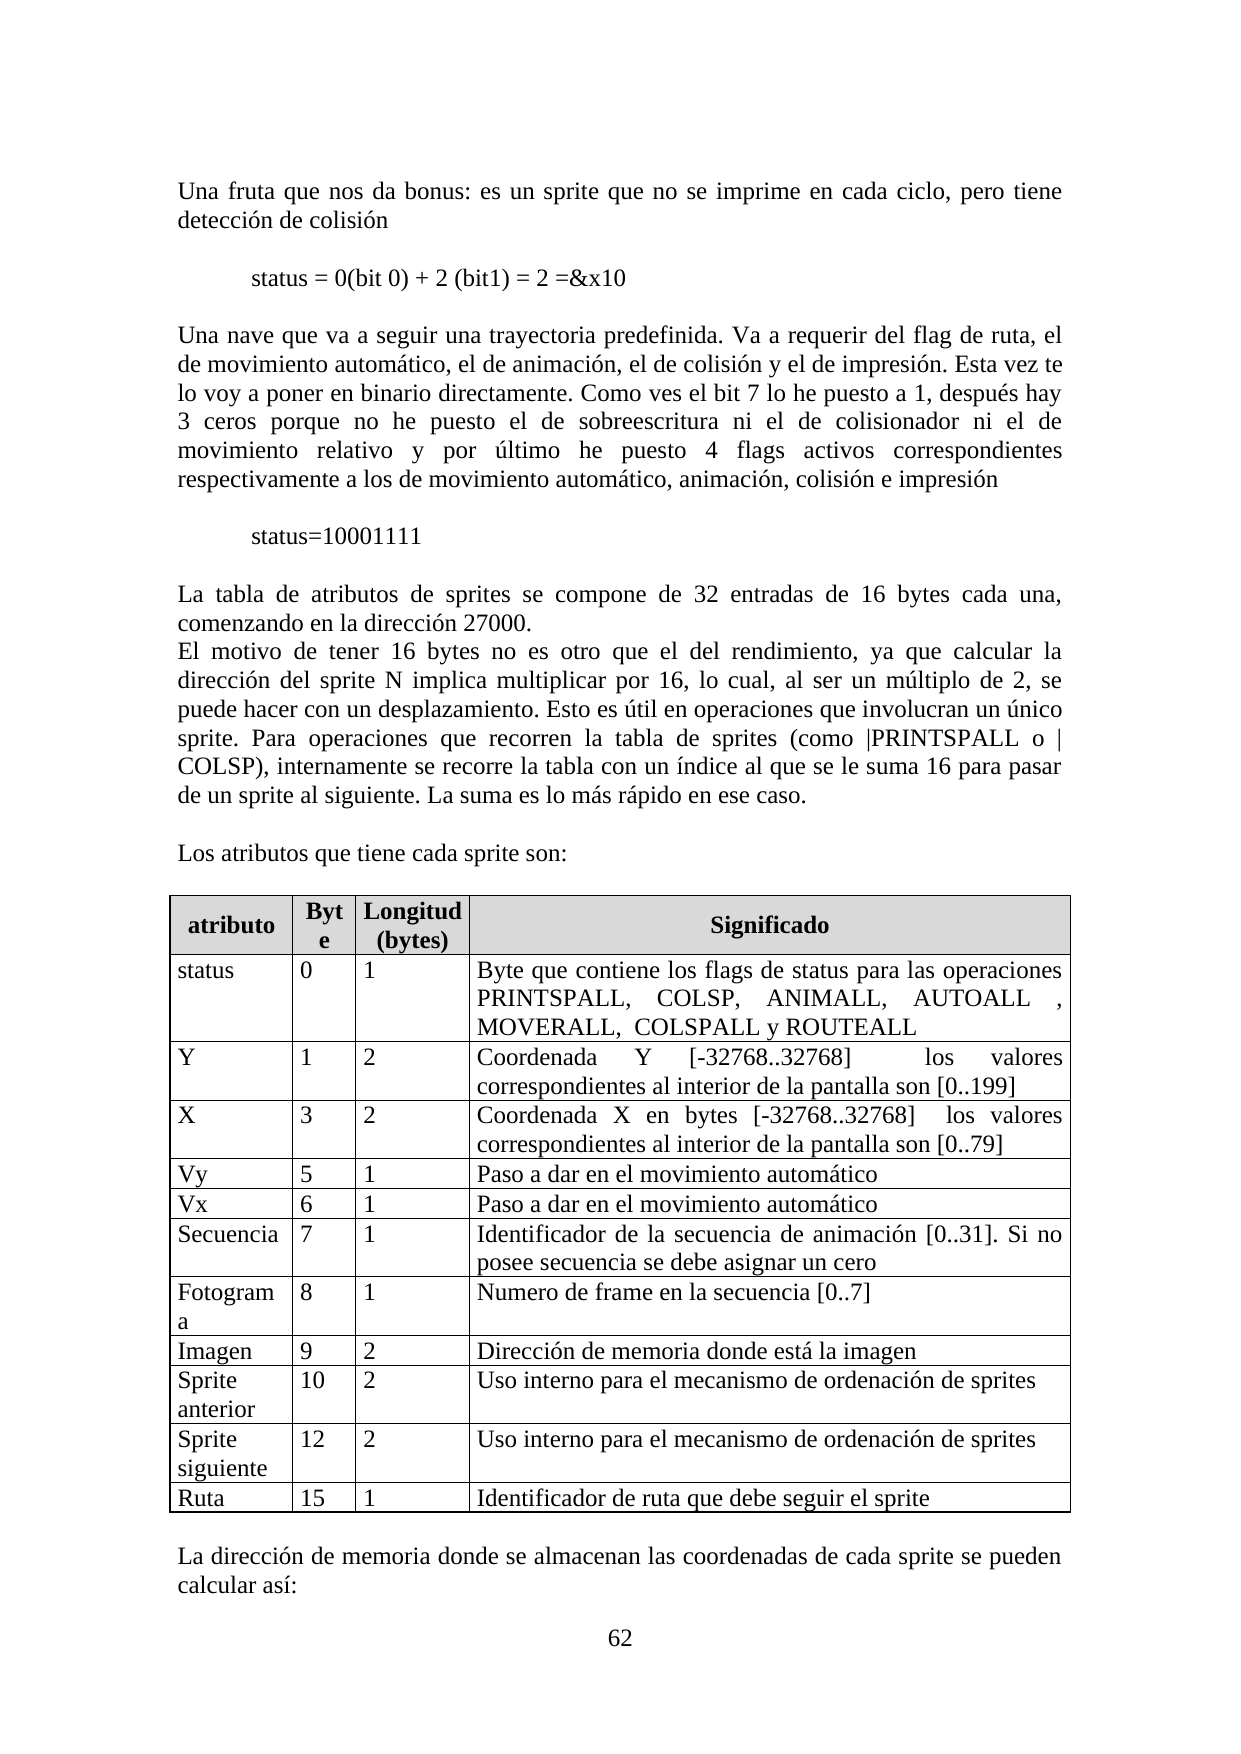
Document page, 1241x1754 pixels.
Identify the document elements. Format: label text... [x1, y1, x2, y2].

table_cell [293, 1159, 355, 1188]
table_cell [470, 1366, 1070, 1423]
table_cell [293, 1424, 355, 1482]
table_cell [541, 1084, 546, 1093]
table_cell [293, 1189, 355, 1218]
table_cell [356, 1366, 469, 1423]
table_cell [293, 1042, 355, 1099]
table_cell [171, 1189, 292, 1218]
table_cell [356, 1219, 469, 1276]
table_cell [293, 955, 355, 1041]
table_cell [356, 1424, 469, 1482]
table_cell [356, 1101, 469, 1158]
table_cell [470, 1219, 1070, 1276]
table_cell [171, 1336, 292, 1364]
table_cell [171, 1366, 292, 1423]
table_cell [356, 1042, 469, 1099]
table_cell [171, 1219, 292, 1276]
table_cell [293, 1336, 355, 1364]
text La tabla de atributos de sprites se compone de 32 entradas de 16 bytes cada una, comenzando en la dirección 27000. [177, 579, 1063, 636]
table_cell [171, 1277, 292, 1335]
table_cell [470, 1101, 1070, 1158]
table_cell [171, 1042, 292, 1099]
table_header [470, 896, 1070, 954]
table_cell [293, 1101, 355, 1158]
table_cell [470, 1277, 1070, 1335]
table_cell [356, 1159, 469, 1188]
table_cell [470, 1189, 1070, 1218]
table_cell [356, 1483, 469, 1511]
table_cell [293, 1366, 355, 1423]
text Una fruta que nos da bonus: es un sprite que no se imprime en cada ciclo, pero tiene detección de colisión [177, 176, 1063, 234]
text status = 0(bit 0) + 2 (bit1) = 2 =&x10 [177, 263, 1063, 291]
text La dirección de memoria donde se almacenan las coordenadas de cada sprite se pueden calcular así: [177, 1541, 1063, 1599]
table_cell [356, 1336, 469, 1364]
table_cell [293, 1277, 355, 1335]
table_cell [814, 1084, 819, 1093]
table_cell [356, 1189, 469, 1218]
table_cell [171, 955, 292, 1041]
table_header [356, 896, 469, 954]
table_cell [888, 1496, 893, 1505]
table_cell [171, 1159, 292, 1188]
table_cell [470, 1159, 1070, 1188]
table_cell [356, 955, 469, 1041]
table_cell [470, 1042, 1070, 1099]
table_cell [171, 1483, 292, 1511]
text El motivo de tener 16 bytes no es otro que el del rendimiento, ya que calcular la dirección del sprite N implica multiplicar por 16, lo cual, al ser un múltiplo de 2, se puede hacer con un desplazamiento. Esto es útil en operaciones que involucran un único sprite. Para operaciones que recorren la tabla de sprites (como |PRINTSPALL o |COLSP), internamente se recorre la tabla con un índice al que se le suma 16 para pasar de un sprite al siguiente. La suma es lo más rápido en ese caso. [177, 636, 1063, 809]
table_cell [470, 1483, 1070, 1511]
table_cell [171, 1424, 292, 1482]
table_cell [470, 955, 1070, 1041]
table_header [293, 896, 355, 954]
text Los atributos que tiene cada sprite son: [177, 838, 1063, 866]
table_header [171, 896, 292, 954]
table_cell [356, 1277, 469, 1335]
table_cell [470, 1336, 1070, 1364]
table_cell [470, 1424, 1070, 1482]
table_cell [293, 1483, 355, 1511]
text status=10001111 [177, 521, 1063, 550]
text Una nave que va a seguir una trayectoria predefinida. Va a requerir del flag de ruta, el de movimiento automático, el de animación, el de colisión y el de impresión. Esta vez te lo voy a poner en binario directamente. Como ves el bit 7 lo he puesto a 1, después hay 3 ceros porque no he puesto el de sobreescritura ni el de colisionador ni el de movimiento relativo y por último he puesto 4 flags activos correspondientes respectivamente a los de movimiento automático, animación, colisión e impresión [177, 320, 1063, 493]
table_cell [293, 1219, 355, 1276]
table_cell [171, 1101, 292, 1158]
